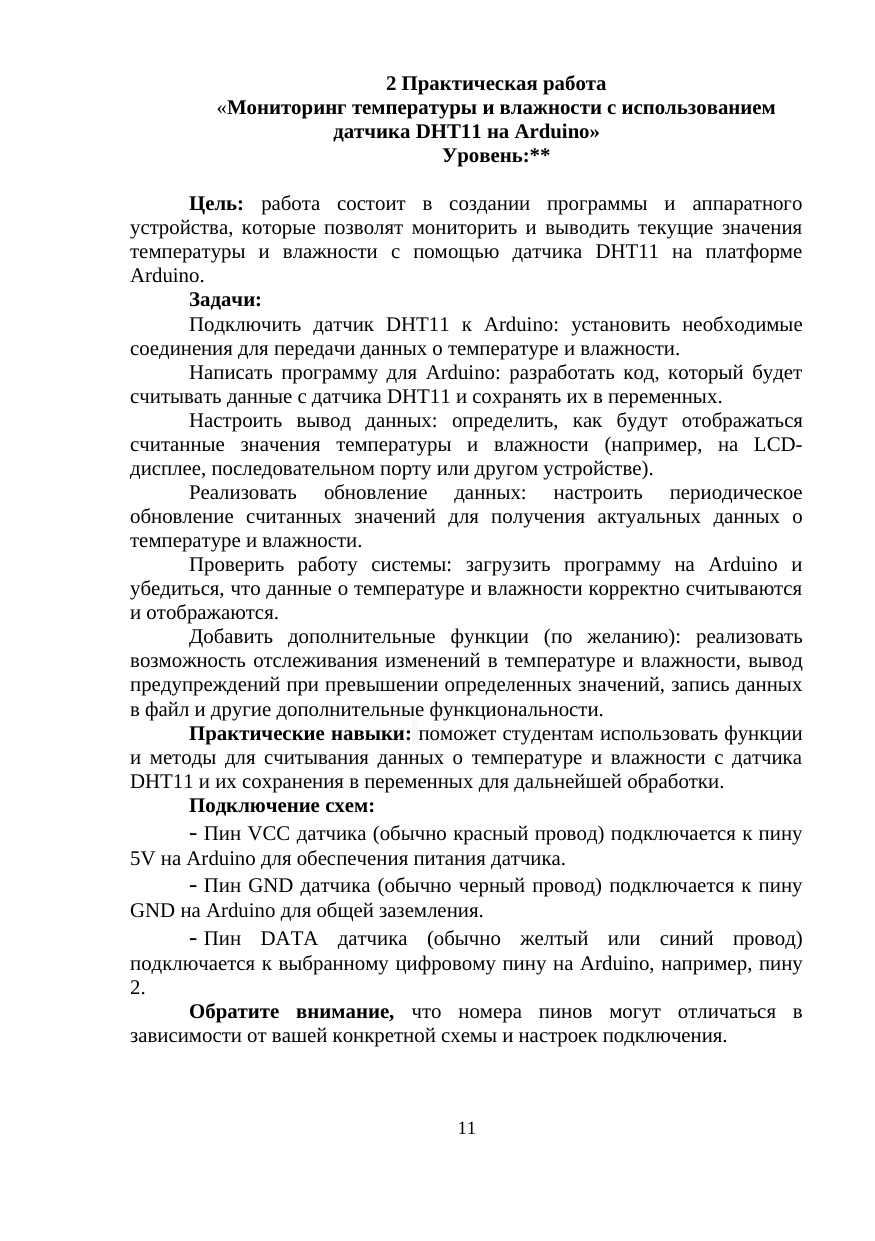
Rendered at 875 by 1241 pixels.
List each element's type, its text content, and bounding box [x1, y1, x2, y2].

subtitle Практические навыки: поможет студентам использовать функции и методы для считывания данных о температуре и влажности с датчика DHT11 и их сохранения в переменных для дальнейшей обработки. [130, 721, 803, 793]
text «Мониторинг температуры и влажности с использованием датчика DHT11 на Arduino» [130, 95, 803, 143]
subtitle Проверить работу системы: загрузить программу на Arduino и убедиться, что данные о температуре и влажности корректно считываются и отображаются. [130, 552, 803, 624]
text Задачи: [130, 287, 803, 311]
subtitle Обратите внимание, что номера пинов могут отличаться в зависимости от вашей конкретной схемы и настроек подключения. [130, 999, 803, 1047]
subtitle Настроить вывод данных: определить, как будут отображаться считанные значения температуры и влажности (например, на LCD-дисплее, последовательном порту или другом устройстве). [130, 408, 803, 480]
text 2 Практическая работа [130, 71, 803, 95]
subtitle Пин GND датчика (обычно черный провод) подключается к пину GND на Arduino для общей заземления. [130, 869, 803, 922]
subtitle Пин VCC датчика (обычно красный провод) подключается к пину 5V на Arduino для обеспечения питания датчика. [130, 817, 803, 869]
subtitle Подключение схем: [130, 793, 803, 817]
subtitle Подключить датчик DHT11 к Arduino: установить необходимые соединения для передачи данных о температуре и влажности. [130, 311, 803, 359]
subtitle Пин DATA датчика (обычно желтый или синий провод) подключается к выбранному цифровому пину на Arduino, например, пину 2. [130, 922, 803, 999]
subtitle Цель: работа состоит в создании программы и аппаратного устройства, которые позволят мониторить и выводить текущие значения температуры и влажности с помощью датчика DHT11 на платформе Arduino. [130, 191, 803, 287]
text Уровень:** [130, 143, 803, 167]
subtitle Написать программу для Arduino: разработать код, который будет считывать данные с датчика DHT11 и сохранять их в переменных. [130, 359, 803, 408]
subtitle Добавить дополнительные функции (по желанию): реализовать возможность отслеживания изменений в температуре и влажности, вывод предупреждений при превышении определенных значений, запись данных в файл и другие дополнительные функциональности. [130, 624, 803, 721]
subtitle Реализовать обновление данных: настроить периодическое обновление считанных значений для получения актуальных данных о температуре и влажности. [130, 480, 803, 552]
